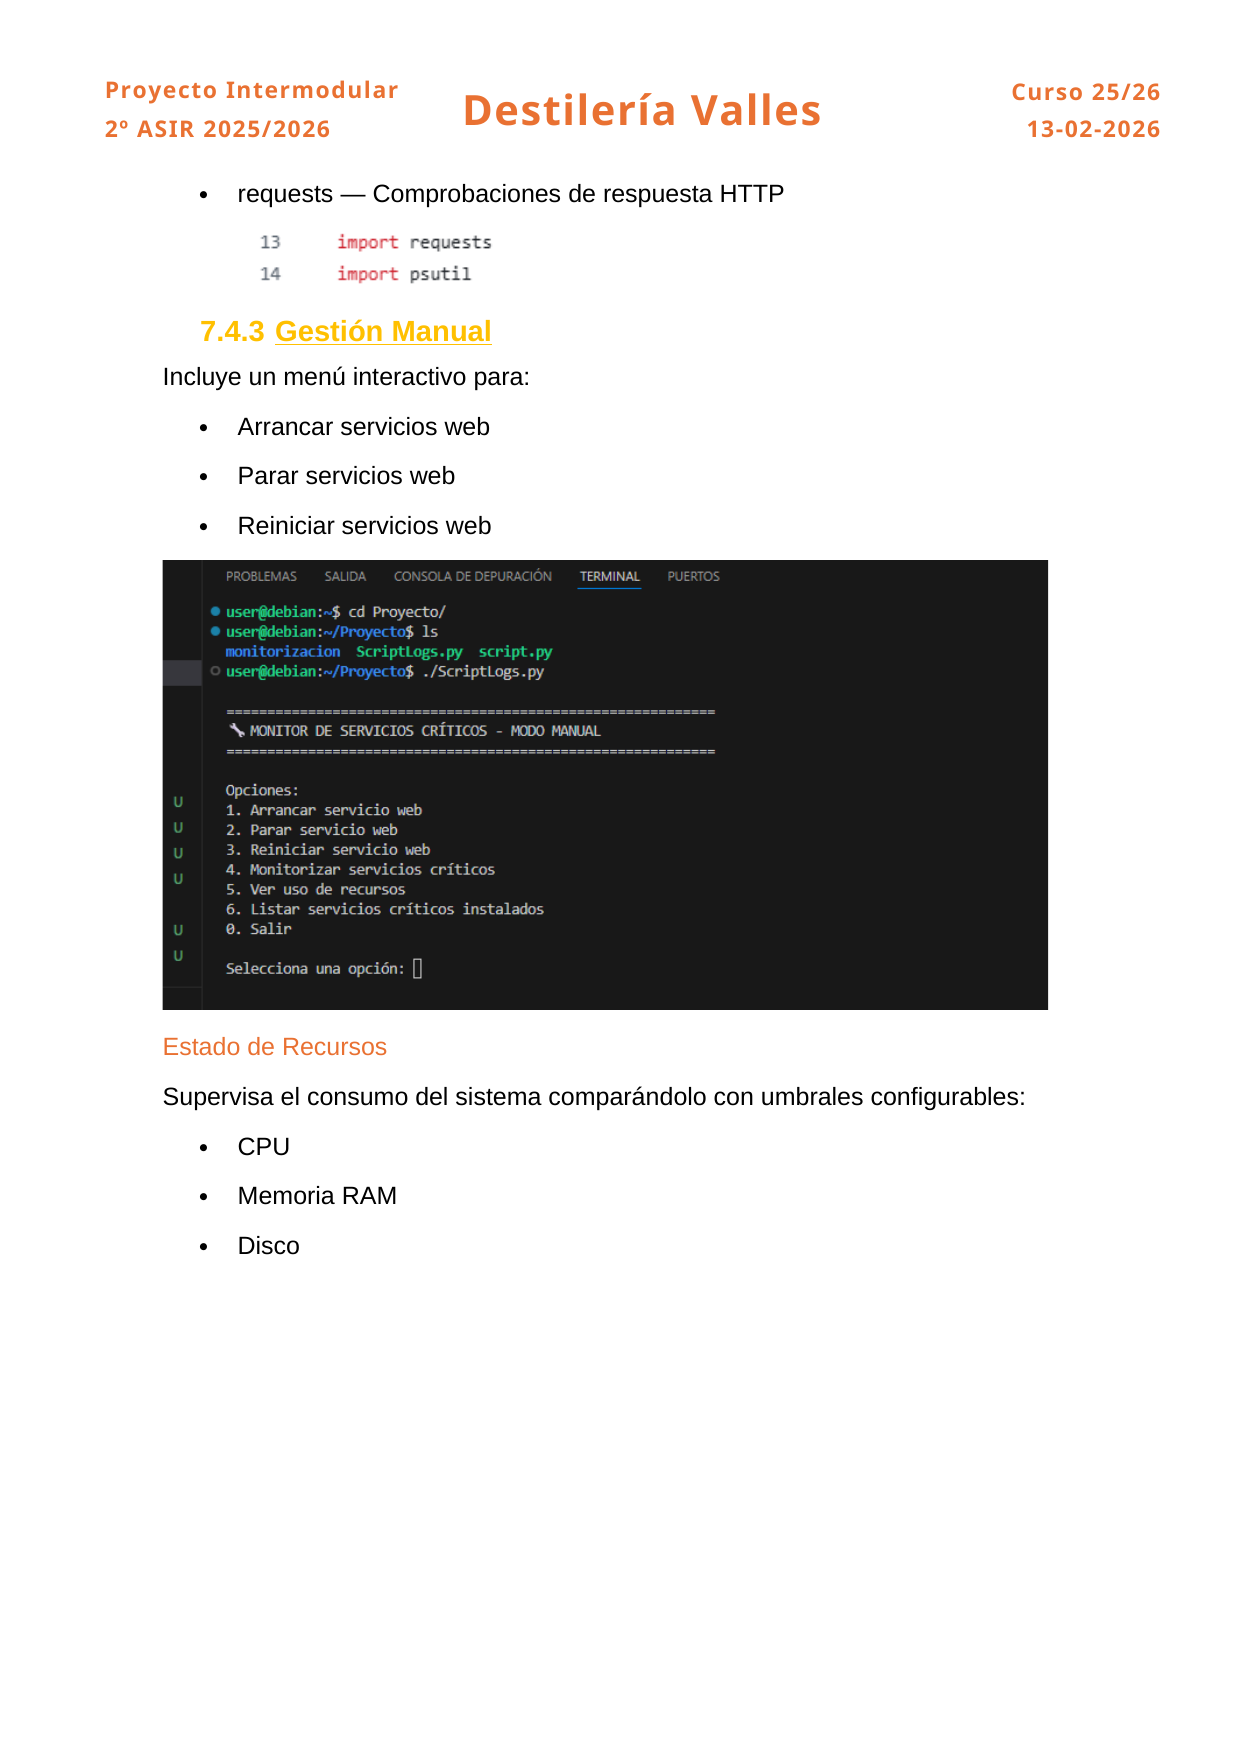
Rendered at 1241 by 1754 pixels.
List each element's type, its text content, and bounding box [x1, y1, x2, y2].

text Incluye un menú interactivo para: [162, 362, 1078, 390]
list CPU [200, 1131, 1078, 1160]
picture [162, 560, 1049, 1010]
list Memoria RAM [200, 1181, 1078, 1210]
list Reiniciar servicios web [200, 511, 1078, 540]
list Parar servicios web [200, 461, 1078, 490]
list requests — Comprobaciones de respuesta HTTP [200, 179, 1078, 207]
picture [237, 228, 593, 293]
list Disco [200, 1231, 1078, 1259]
list Arrancar servicios web [200, 412, 1078, 440]
subtitle Gestión Manual [200, 314, 1078, 348]
text Supervisa el consumo del sistema comparándolo con umbrales configurables: [162, 1081, 1078, 1110]
text Estado de Recursos [162, 1031, 1078, 1060]
